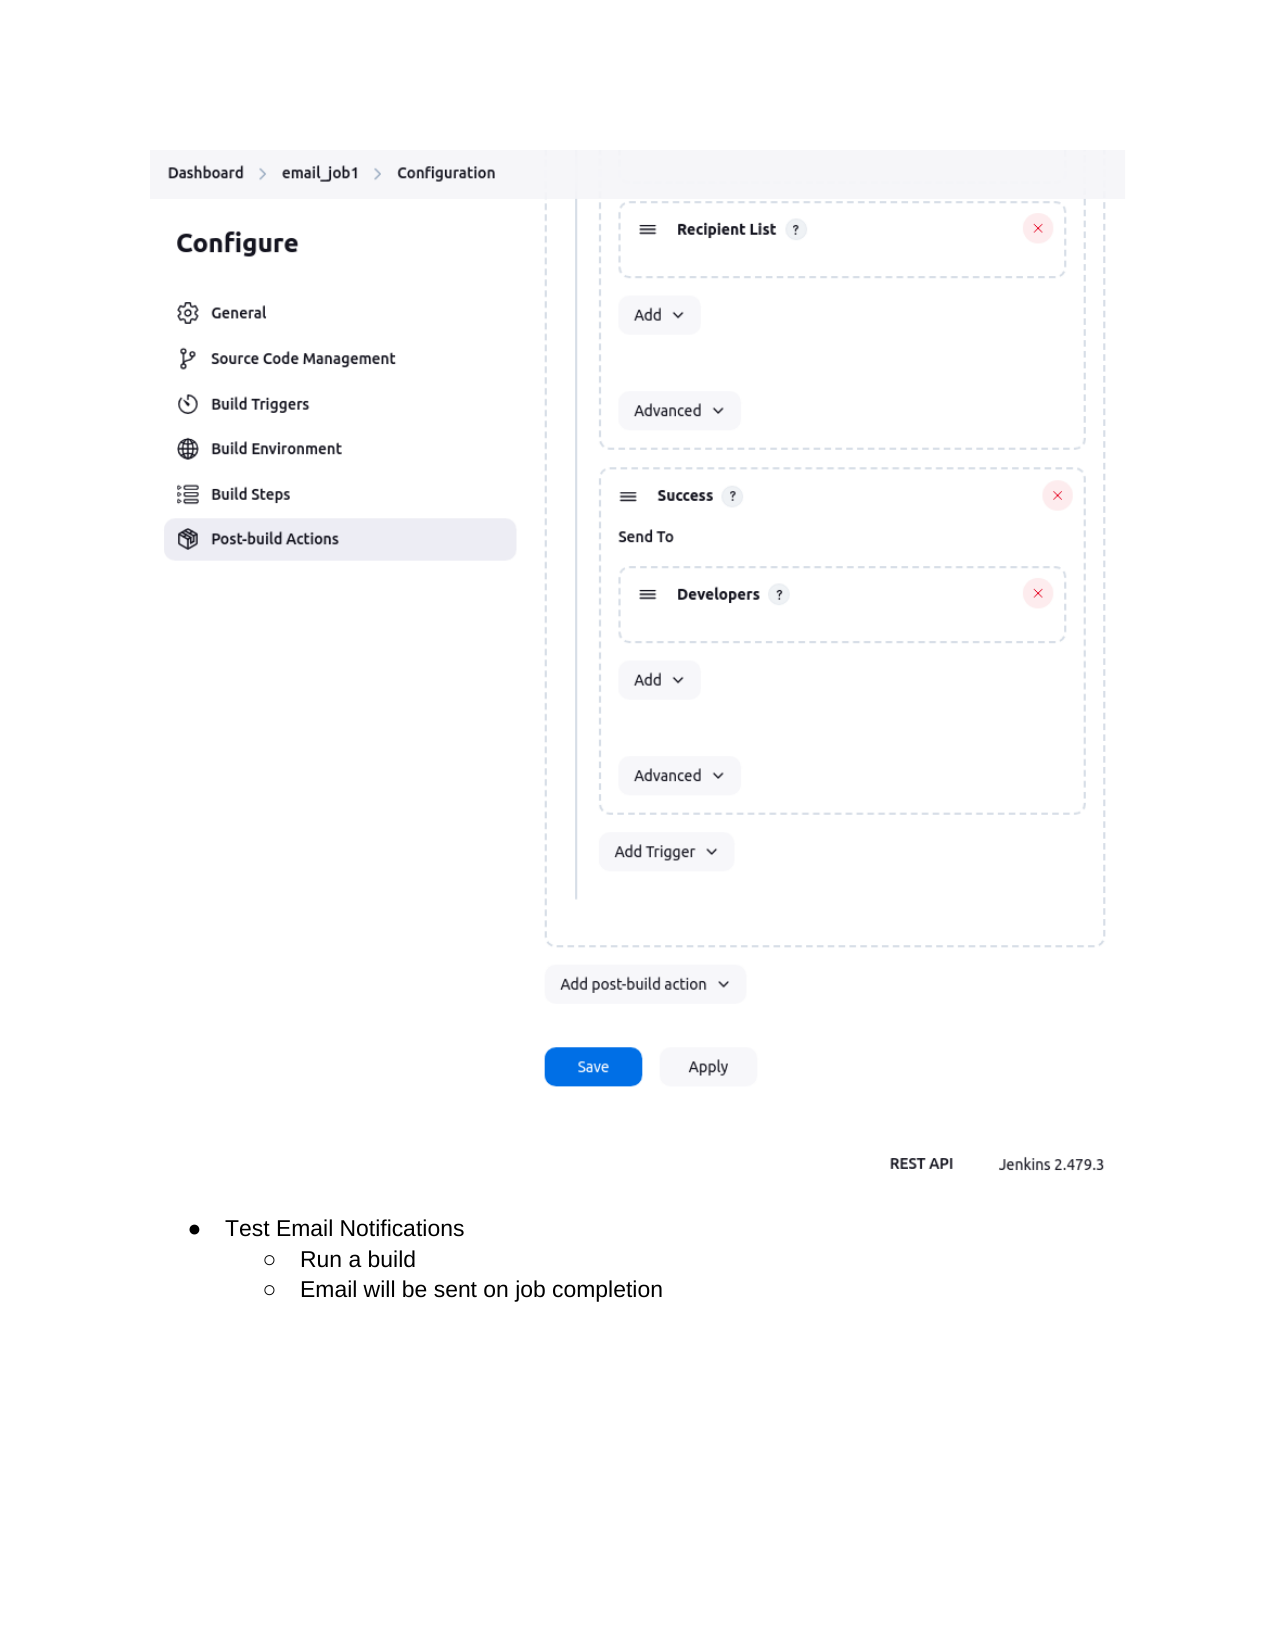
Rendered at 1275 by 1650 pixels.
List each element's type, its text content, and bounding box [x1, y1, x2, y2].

list Email will be sent on job completion [262, 1276, 1125, 1302]
list Test Email Notifications [187, 1215, 1125, 1242]
list Run a build [262, 1246, 1125, 1272]
picture [150, 150, 1125, 1182]
